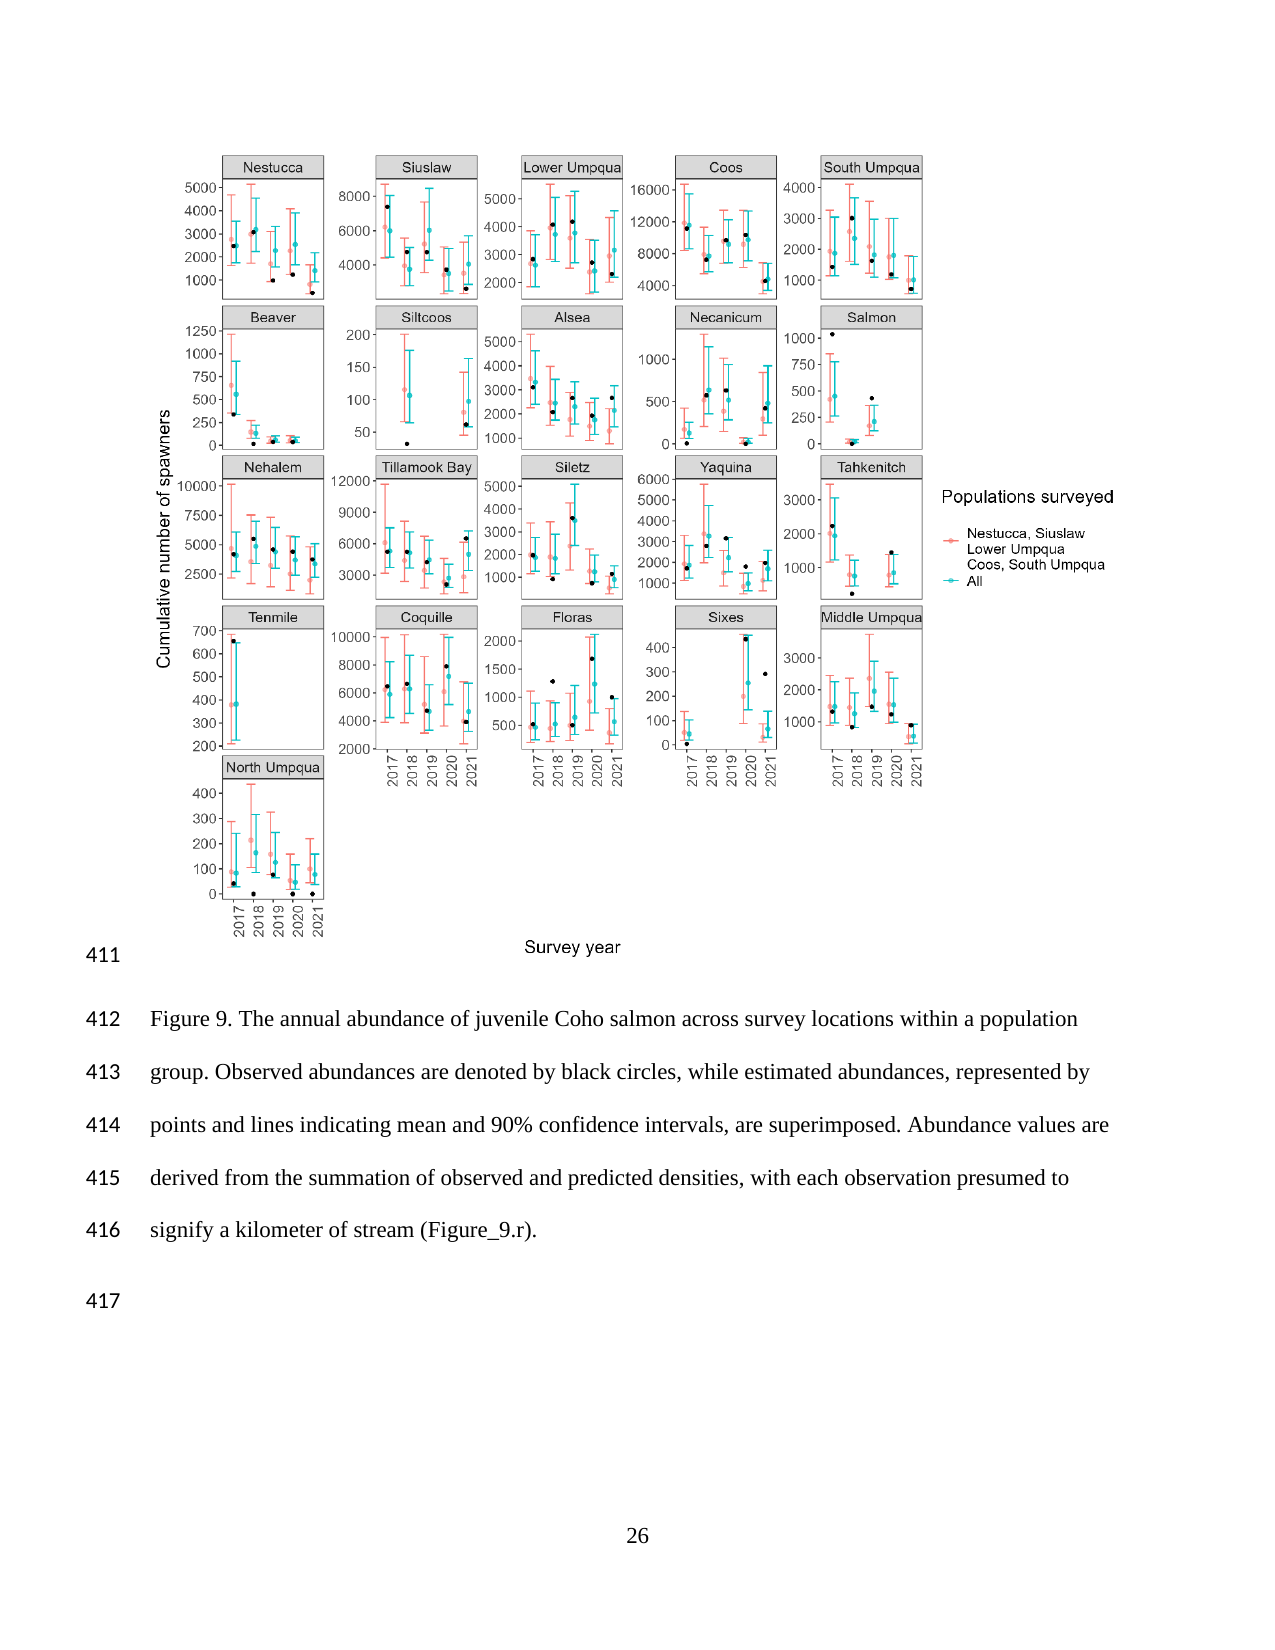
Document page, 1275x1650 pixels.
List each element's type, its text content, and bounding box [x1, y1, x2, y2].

picture [150, 150, 1125, 963]
text Figure 9. The annual abundance of juvenile Coho salmon across survey locations within a population group. Observed abundances are denoted by black circles, while estimated abundances, represented by points and lines indicating mean and 90% confidence intervals, are superimposed. Abundance values are derived from the summation of observed and predicted densities, with each observation presumed to signify a kilometer of stream (Figure_9.r). [150, 1006, 1125, 1243]
